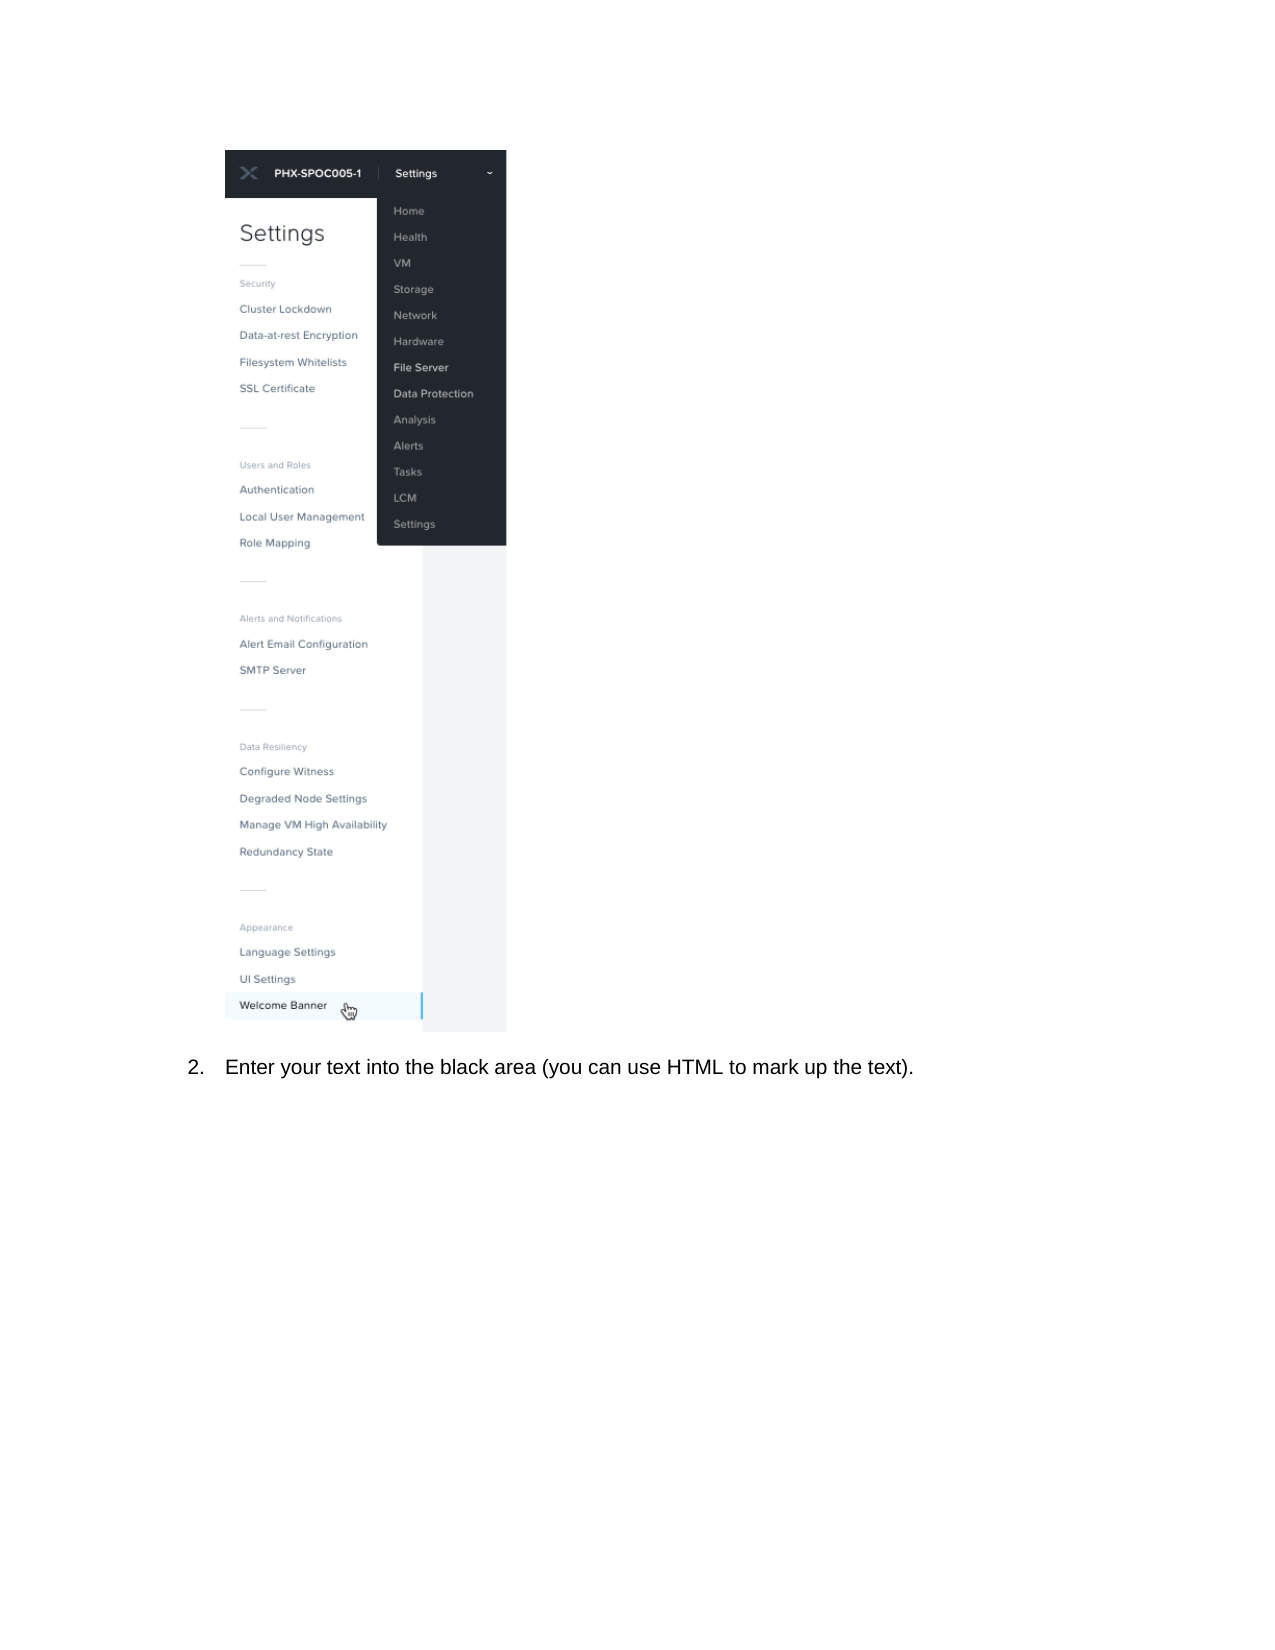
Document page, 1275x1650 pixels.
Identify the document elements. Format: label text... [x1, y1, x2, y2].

picture [225, 150, 507, 1032]
text Enter your text into the black area (you can use HTML to mark up the text). [187, 1055, 1125, 1079]
